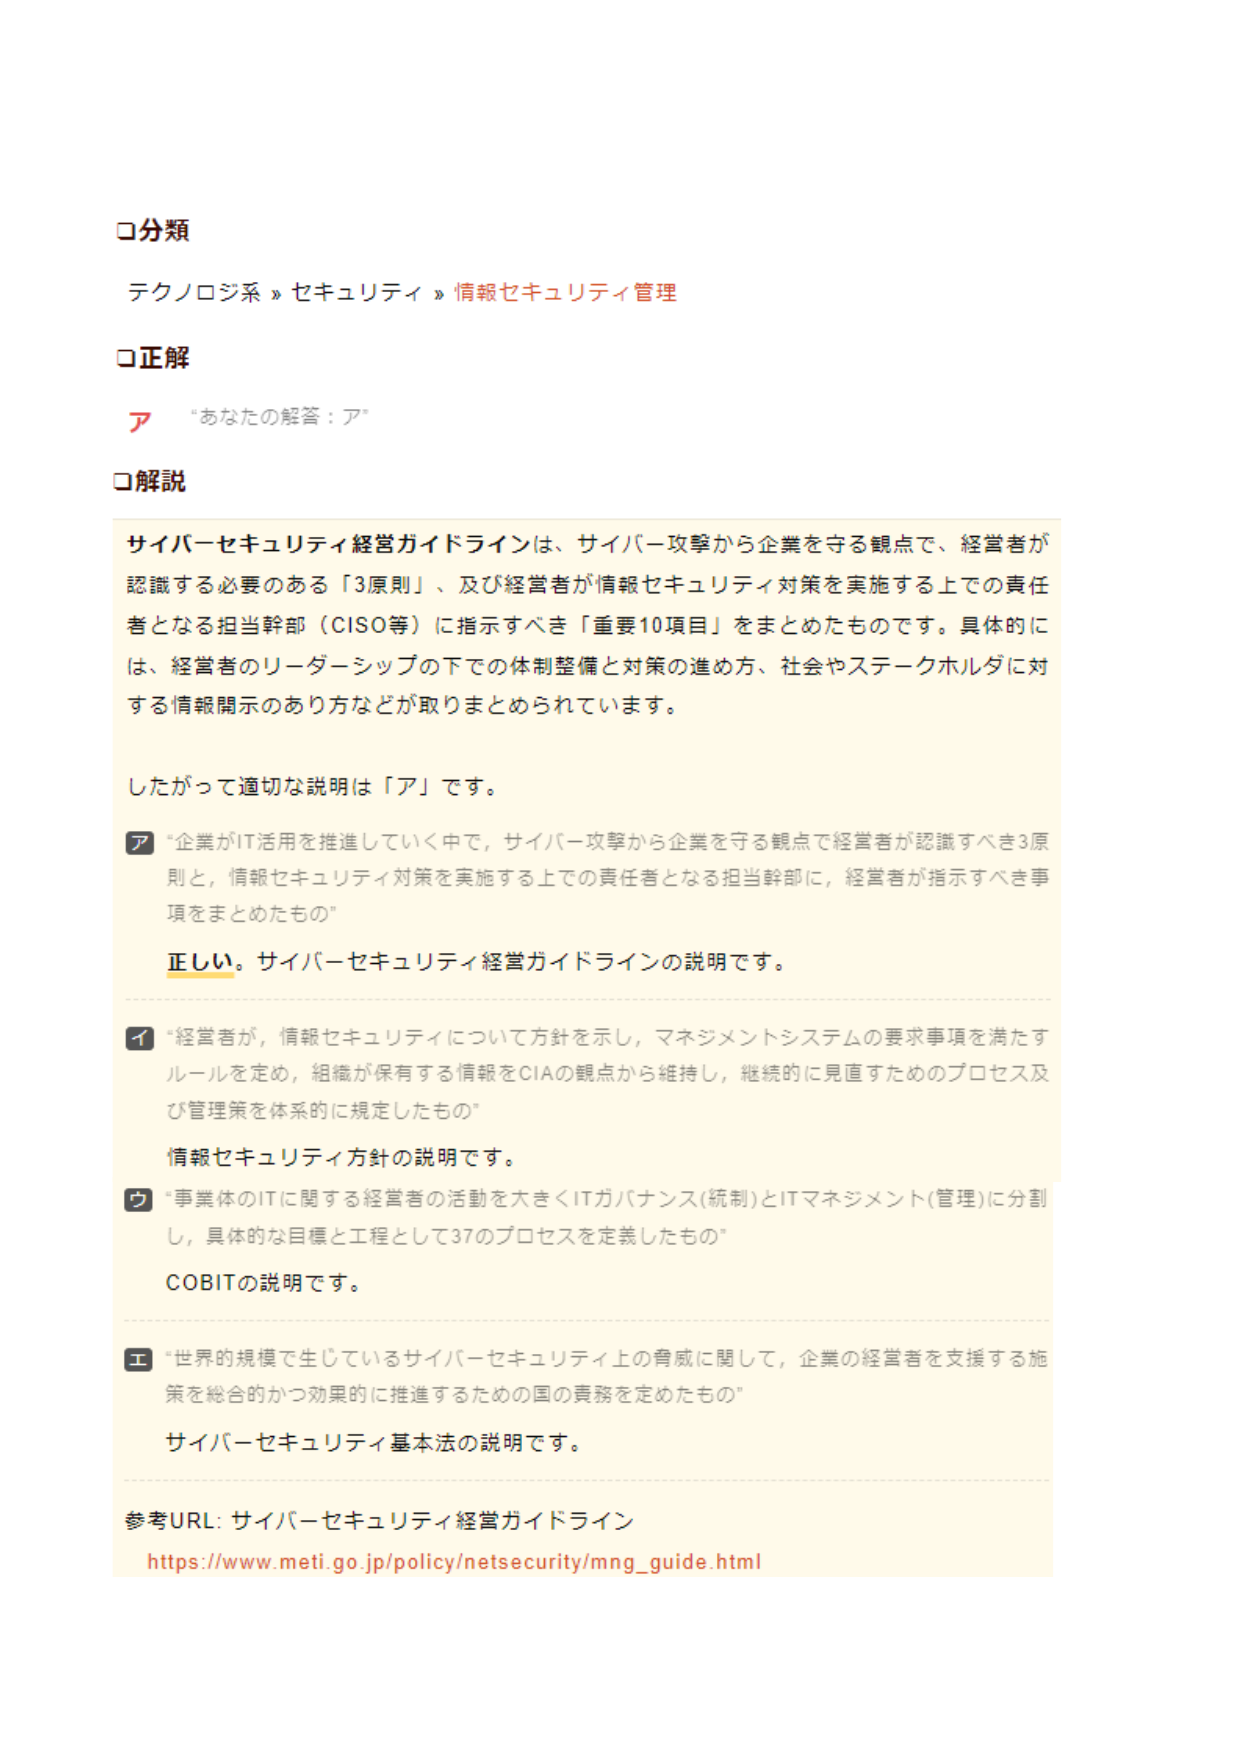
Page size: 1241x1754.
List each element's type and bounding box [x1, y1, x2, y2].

picture [114, 202, 730, 452]
picture [112, 464, 1062, 1577]
